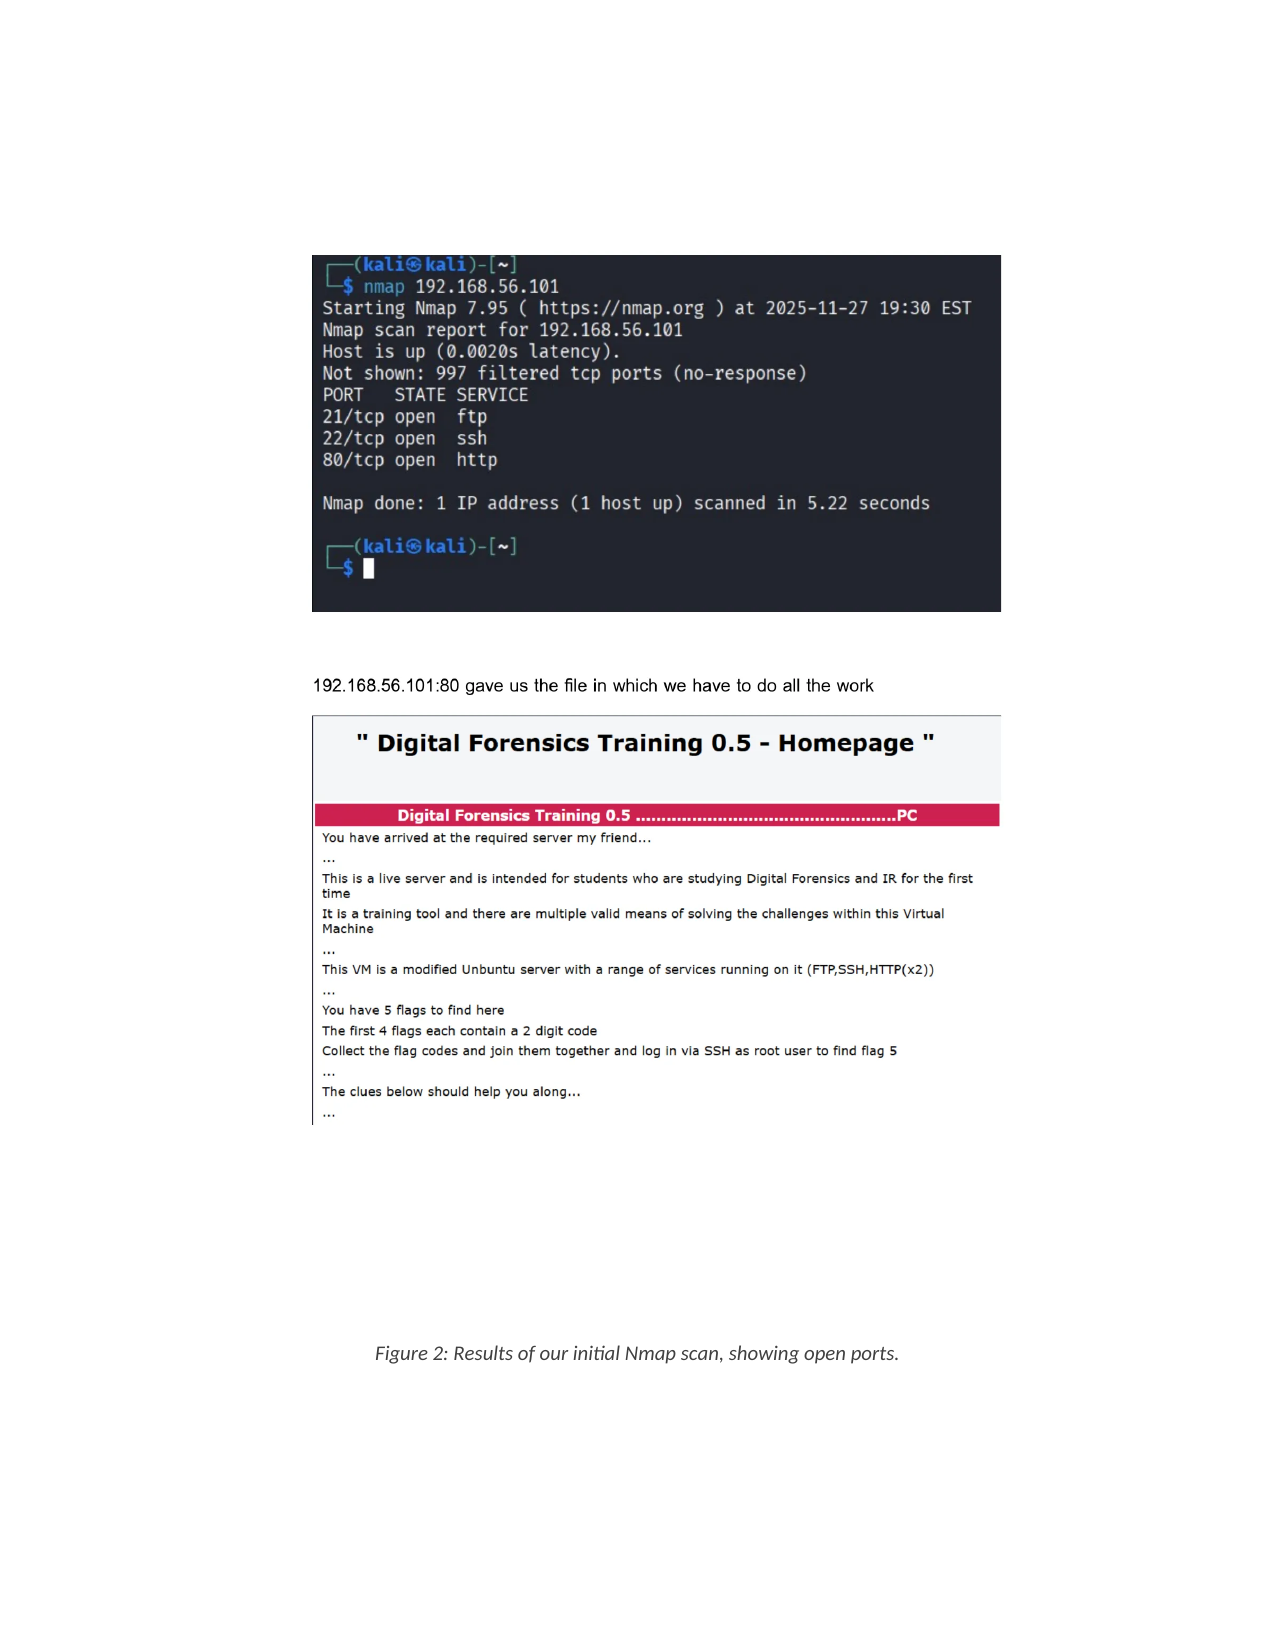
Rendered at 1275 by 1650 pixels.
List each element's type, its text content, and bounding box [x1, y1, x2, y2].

picture [206, 150, 1107, 1315]
text Figure 2: Results of our initial Nmap scan, showing open ports. [187, 1340, 1087, 1365]
